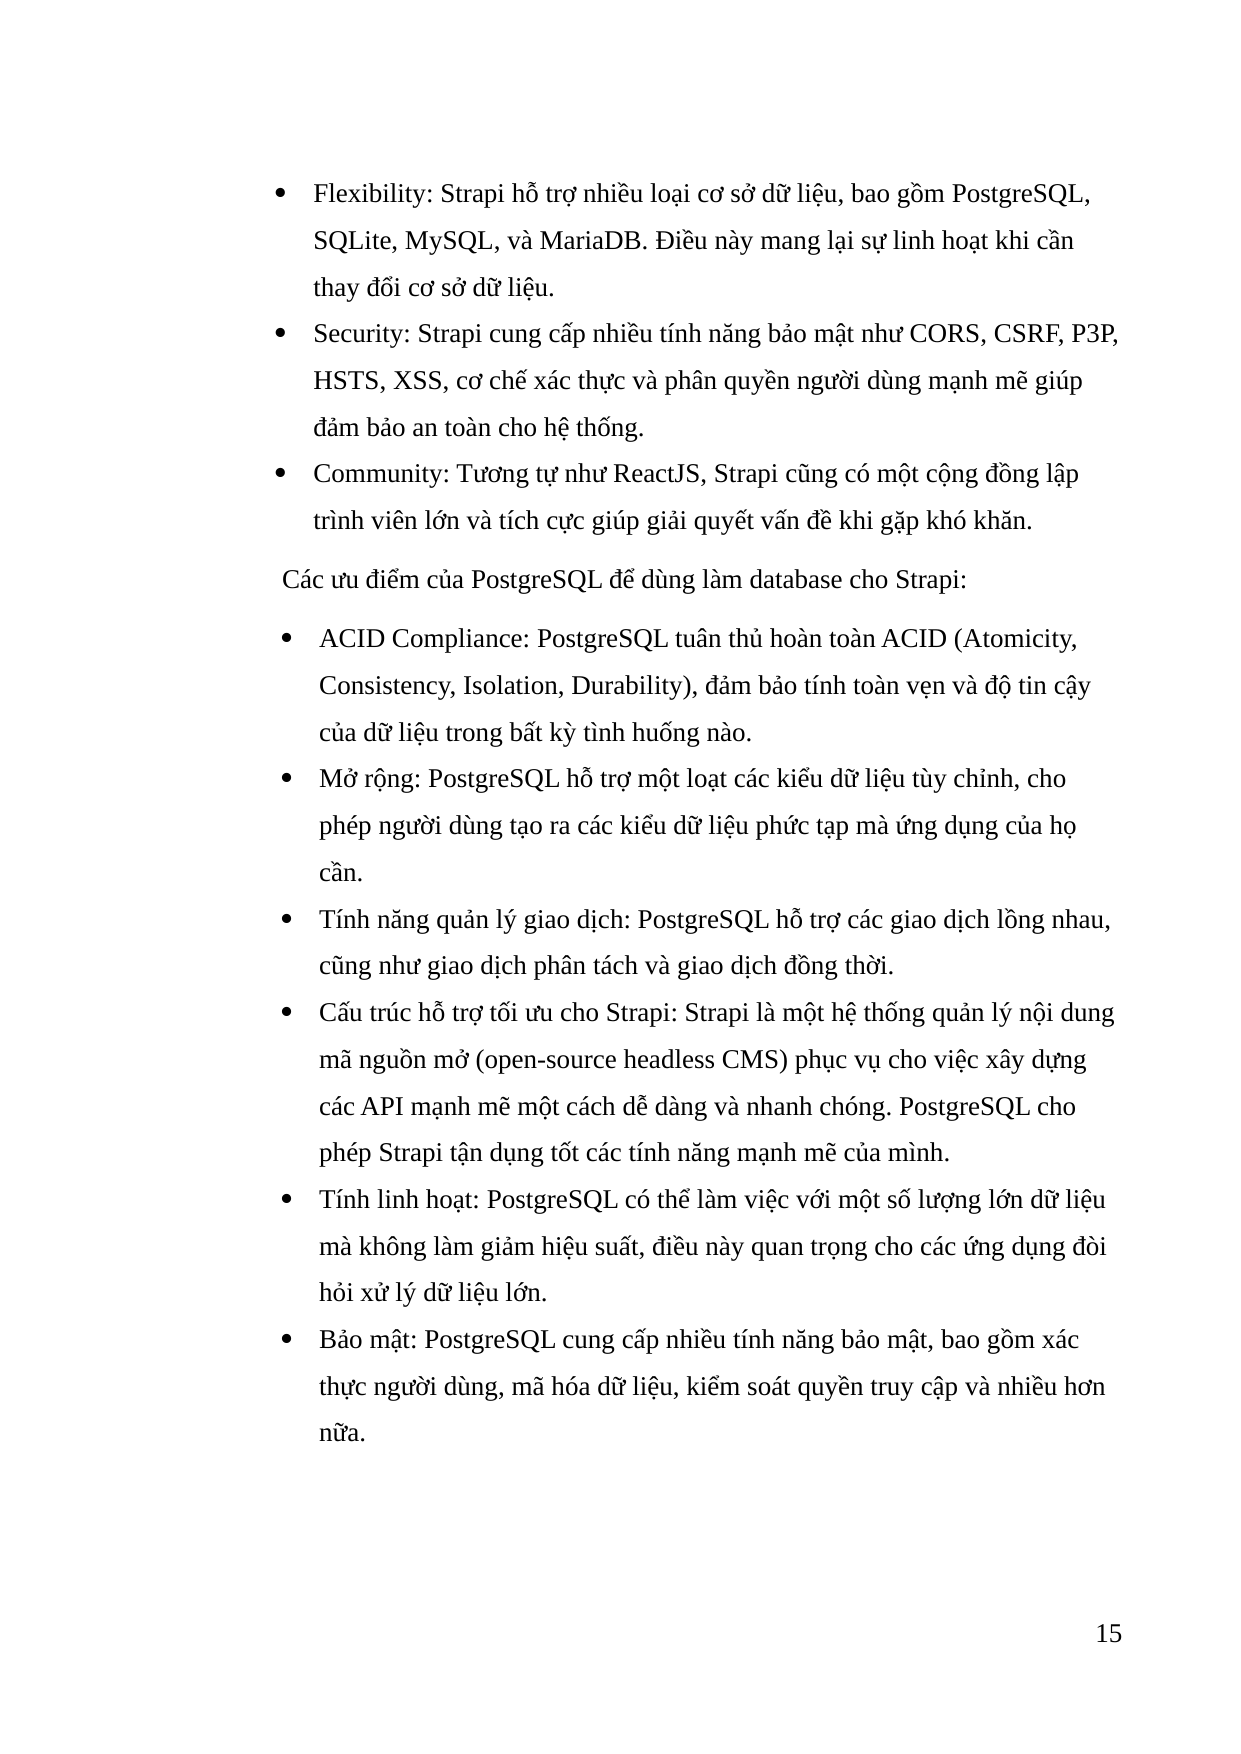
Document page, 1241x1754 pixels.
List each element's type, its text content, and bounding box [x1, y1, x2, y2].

list Bảo mật: PostgreSQL cung cấp nhiều tính năng bảo mật, bao gồm xác thực người dùng, mã hóa dữ liệu, kiểm soát quyền truy cập và nhiều hơn nữa. [282, 1323, 1122, 1448]
text Các ưu điểm của PostgreSQL để dùng làm database cho Strapi: [223, 563, 1122, 594]
list Security: Strapi cung cấp nhiều tính năng bảo mật như CORS, CSRF, P3P, HSTS, XSS, cơ chế xác thực và phân quyền người dùng mạnh mẽ giúp đảm bảo an toàn cho hệ thống. [276, 317, 1122, 442]
list Community: Tương tự như ReactJS, Strapi cũng có một cộng đồng lập trình viên lớn và tích cực giúp giải quyết vấn đề khi gặp khó khăn. [276, 457, 1122, 535]
list ACID Compliance: PostgreSQL tuân thủ hoàn toàn ACID (Atomicity, Consistency, Isolation, Durability), đảm bảo tính toàn vẹn và độ tin cậy của dữ liệu trong bất kỳ tình huống nào. [282, 622, 1122, 747]
list Mở rộng: PostgreSQL hỗ trợ một loạt các kiểu dữ liệu tùy chỉnh, cho phép người dùng tạo ra các kiểu dữ liệu phức tạp mà ứng dụng của họ cần. [282, 763, 1122, 887]
list Tính năng quản lý giao dịch: PostgreSQL hỗ trợ các giao dịch lồng nhau, cũng như giao dịch phân tách và giao dịch đồng thời. [282, 903, 1122, 981]
list Tính linh hoạt: PostgreSQL có thể làm việc với một số lượng lớn dữ liệu mà không làm giảm hiệu suất, điều này quan trọng cho các ứng dụng đòi hỏi xử lý dữ liệu lớn. [282, 1183, 1122, 1307]
list Flexibility: Strapi hỗ trợ nhiều loại cơ sở dữ liệu, bao gồm PostgreSQL, SQLite, MySQL, và MariaDB. Điều này mang lại sự linh hoạt khi cần thay đổi cơ sở dữ liệu. [276, 177, 1122, 302]
list Cấu trúc hỗ trợ tối ưu cho Strapi: Strapi là một hệ thống quản lý nội dung mã nguồn mở (open-source headless CMS) phục vụ cho việc xây dựng các API mạnh mẽ một cách dễ dàng và nhanh chóng. PostgreSQL cho phép Strapi tận dụng tốt các tính năng mạnh mẽ của mình. [282, 996, 1122, 1167]
